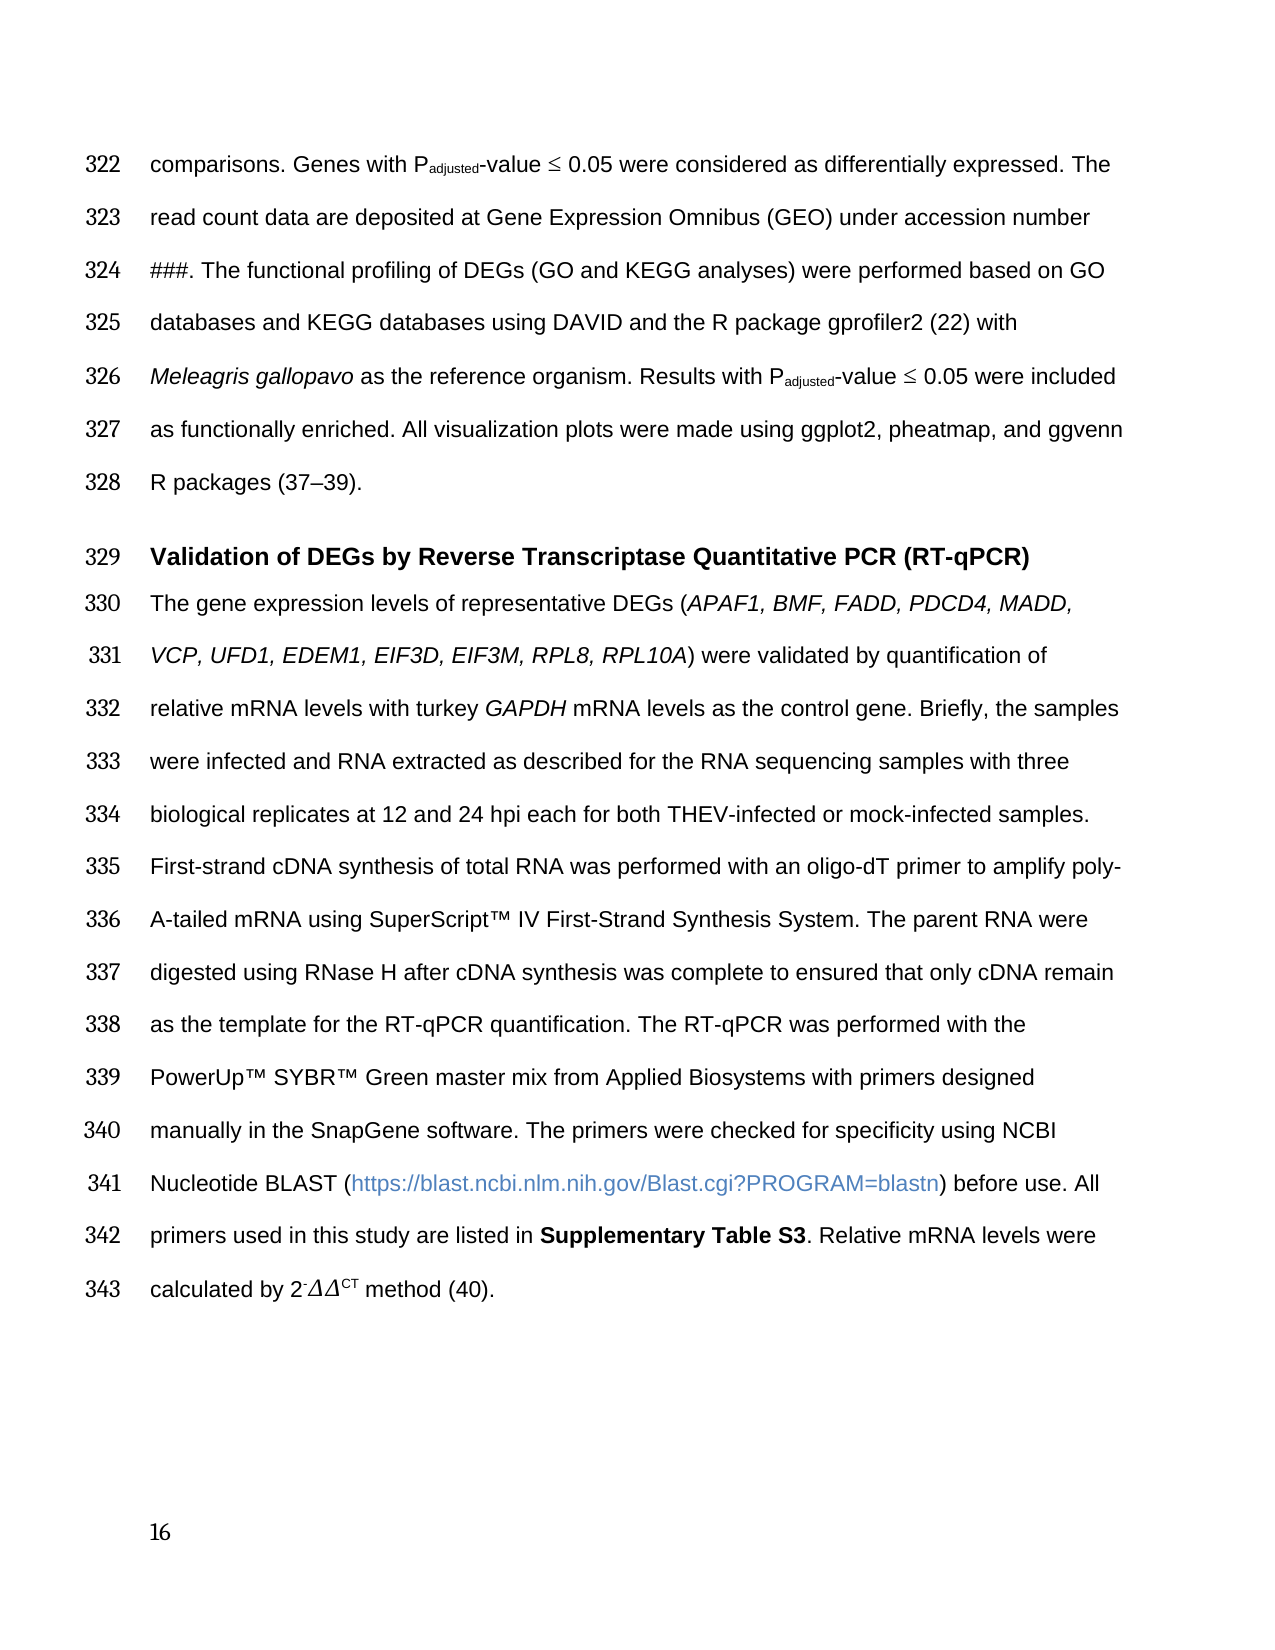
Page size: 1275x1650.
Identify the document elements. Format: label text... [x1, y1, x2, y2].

text The gene expression levels of representative DEGs (APAF1, BMF, FADD, PDCD4, MADD, VCP, UFD1, EDEM1, EIF3D, EIF3M, RPL8, RPL10A) were validated by quantification of relative mRNA levels with turkey GAPDH mRNA levels as the control gene. Briefly, the samples were infected and RNA extracted as described for the RNA sequencing samples with three biological replicates at 12 and 24 hpi each for both THEV-infected or mock-infected samples. First-strand cDNA synthesis of total RNA was performed with an oligo-dT primer to amplify poly-A-tailed mRNA using SuperScript™ IV First-Strand Synthesis System. The parent RNA were digested using RNase H after cDNA synthesis was complete to ensured that only cDNA remain as the template for the RT-qPCR quantification. The RT-qPCR was performed with the PowerUp™ SYBR™ Green master mix from Applied Biosystems with primers designed manually in the SnapGene software. The primers were checked for specificity using NCBI Nucleotide BLAST (https://blast.ncbi.nlm.nih.gov/Blast.cgi?PROGRAM=blastn) before use. All primers used in this study are listed in Supplementary Table S3. Relative mRNA levels were calculated by 2-CT method (40). [150, 590, 1125, 1303]
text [150, 150, 1125, 495]
subtitle Validation of DEGs by Reverse Transcriptase Quantitative PCR (RT-qPCR) [150, 542, 1125, 571]
